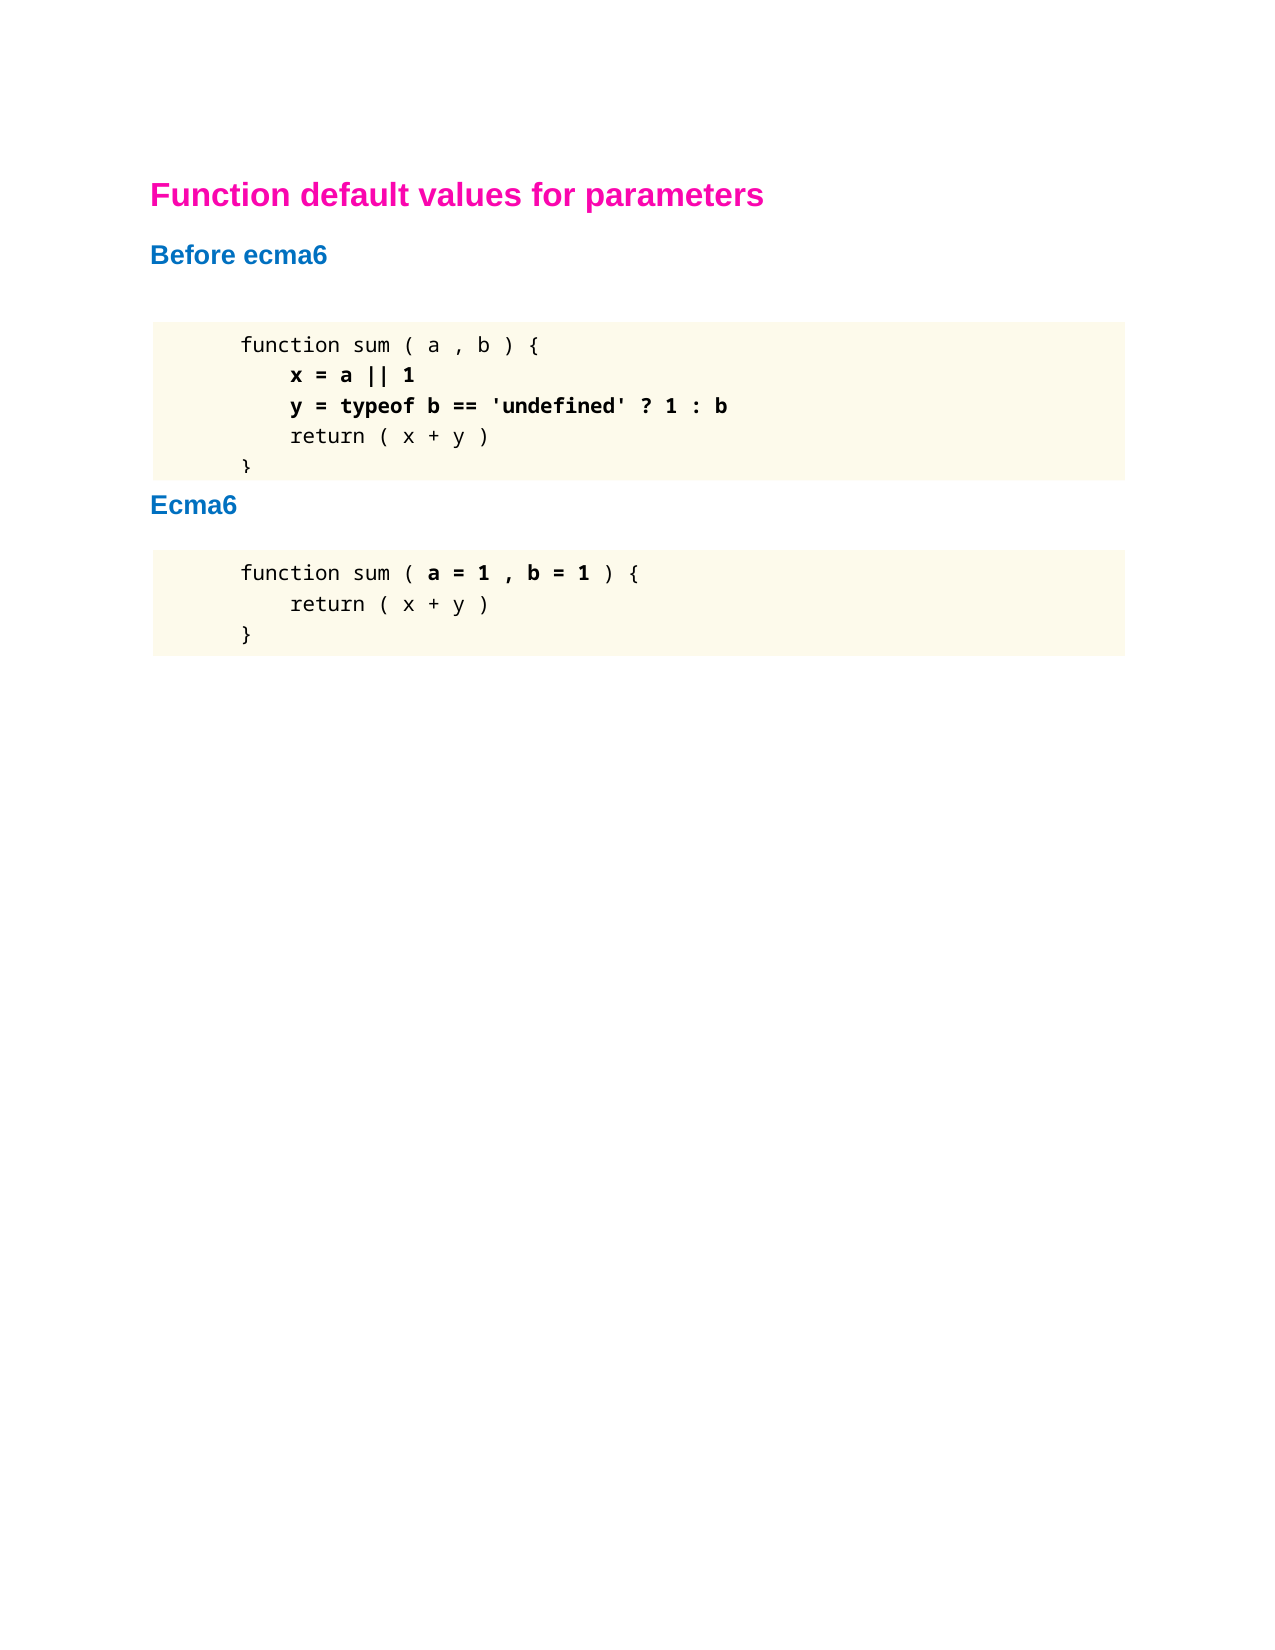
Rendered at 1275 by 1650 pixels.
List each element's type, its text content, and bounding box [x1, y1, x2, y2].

text Function default values for parameters [150, 175, 1125, 213]
text Before ecma6 [150, 239, 1125, 271]
text Ecma6 [150, 489, 1125, 520]
